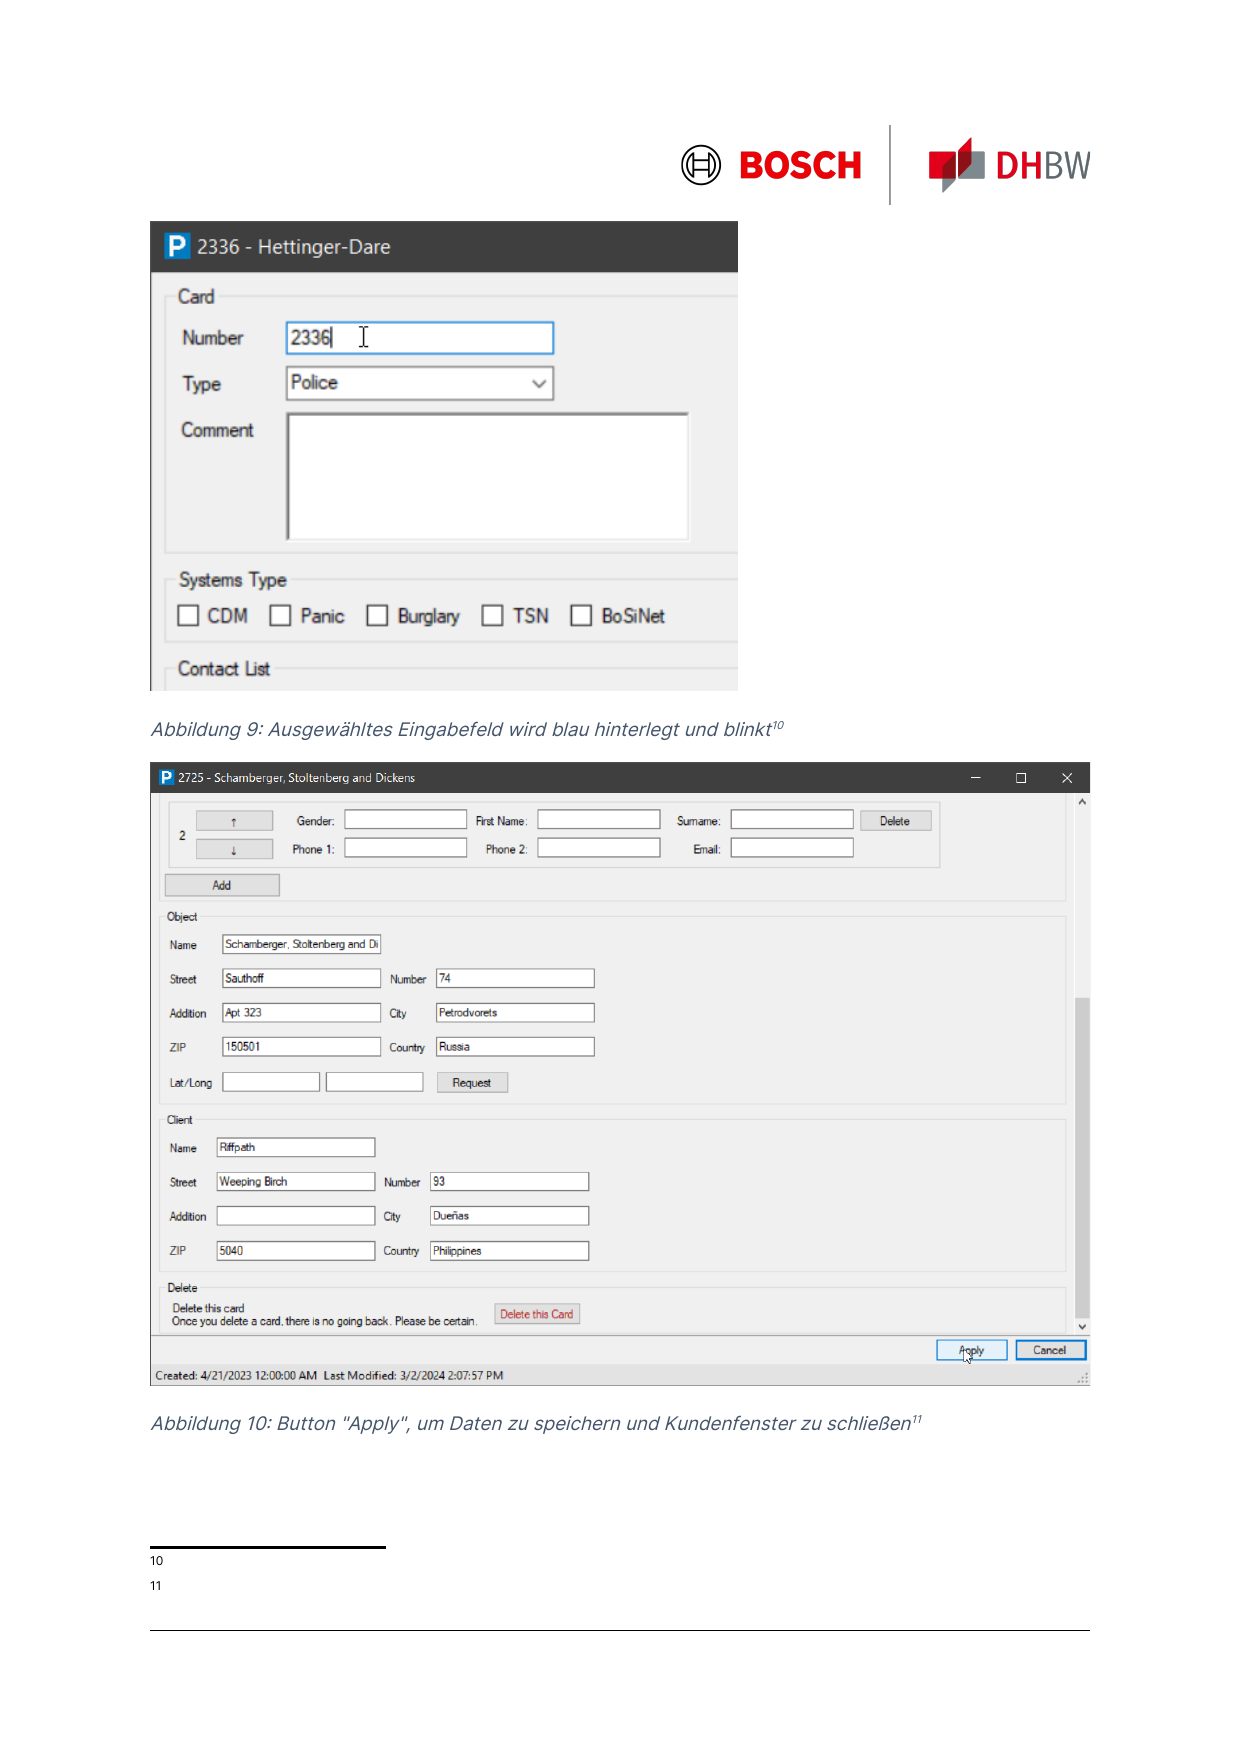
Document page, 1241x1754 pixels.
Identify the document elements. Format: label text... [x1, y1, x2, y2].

picture [150, 762, 1091, 1386]
picture [150, 221, 738, 691]
text Abbildung 10: Button "Apply", um Daten zu speichern und Kundenfenster zu schließen [150, 1413, 1090, 1435]
text Abbildung 9: Ausgewähltes Eingabefeld wird blau hinterlegt und blinkt [150, 719, 1090, 741]
picture [681, 125, 1091, 205]
